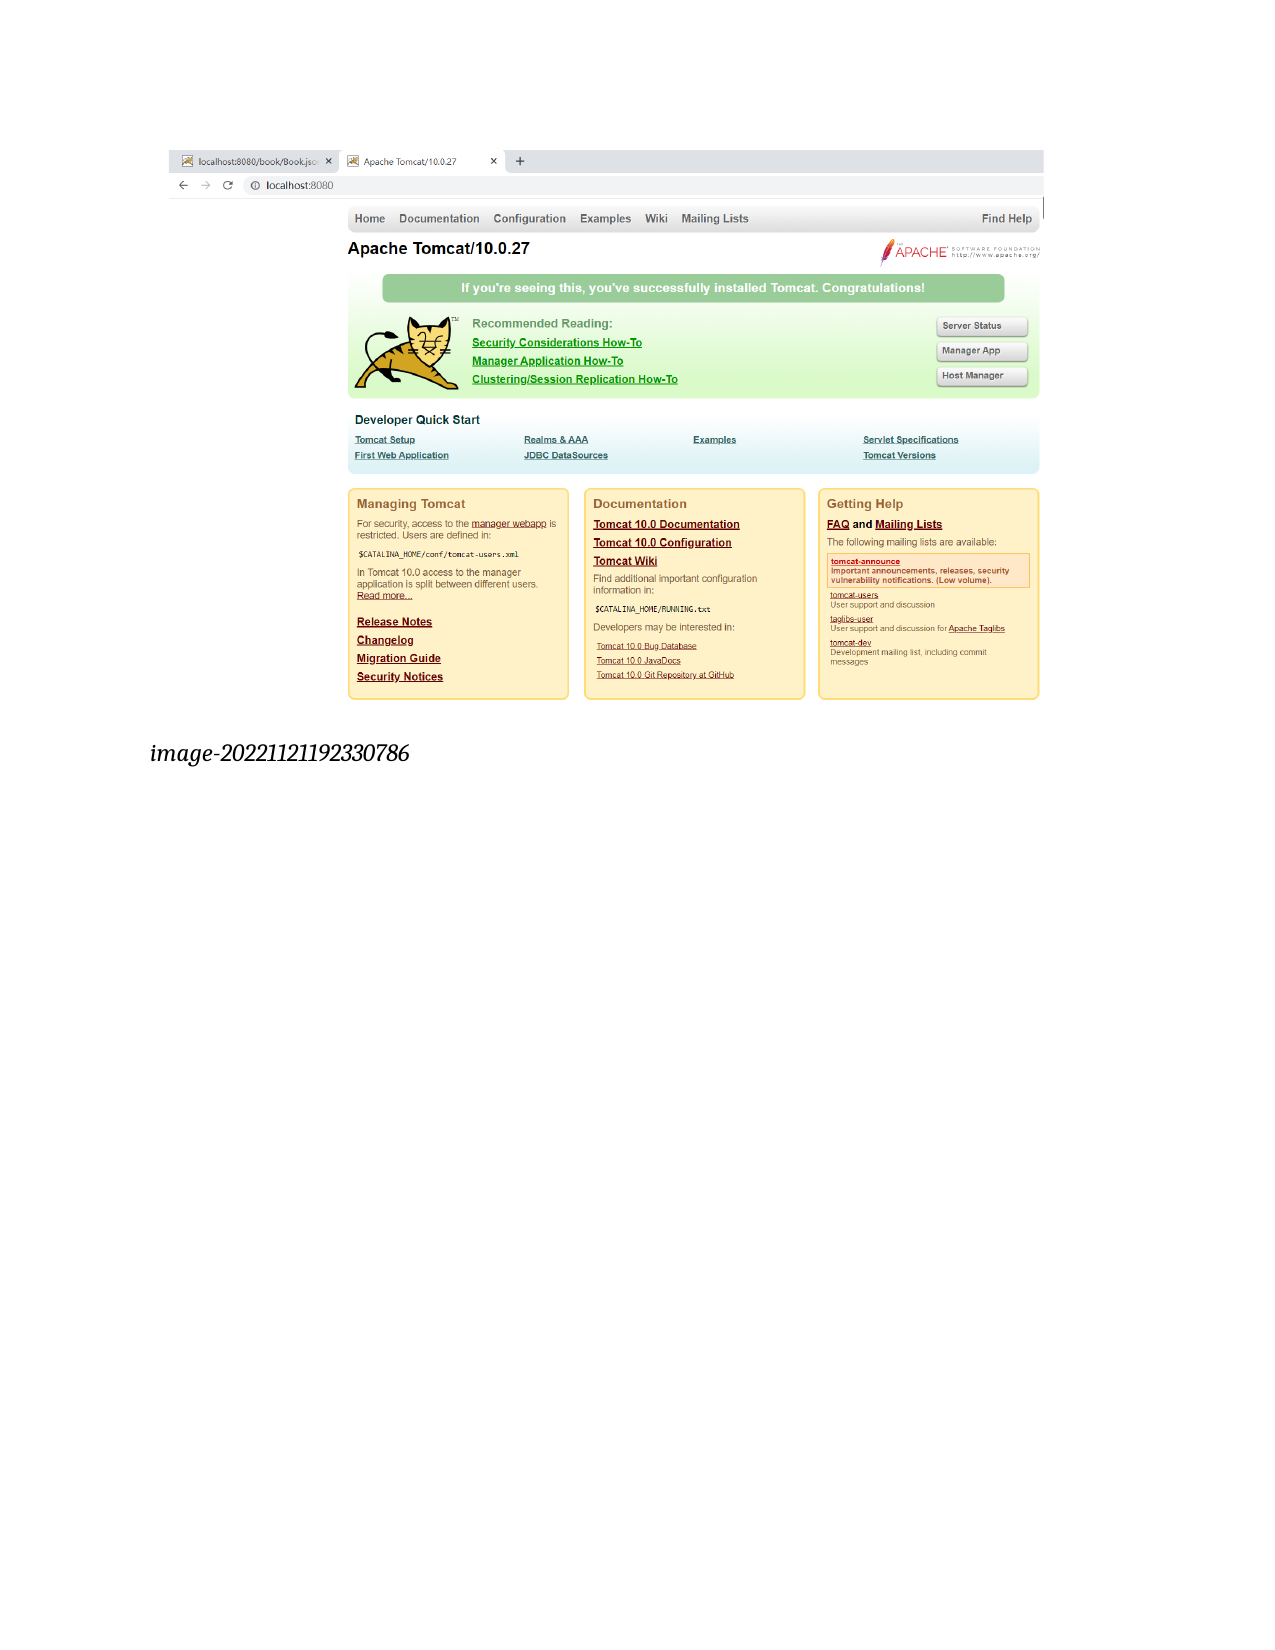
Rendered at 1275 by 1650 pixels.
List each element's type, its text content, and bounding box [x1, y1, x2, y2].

picture [168, 150, 1044, 719]
text image-20221121192330786 [150, 739, 1125, 768]
